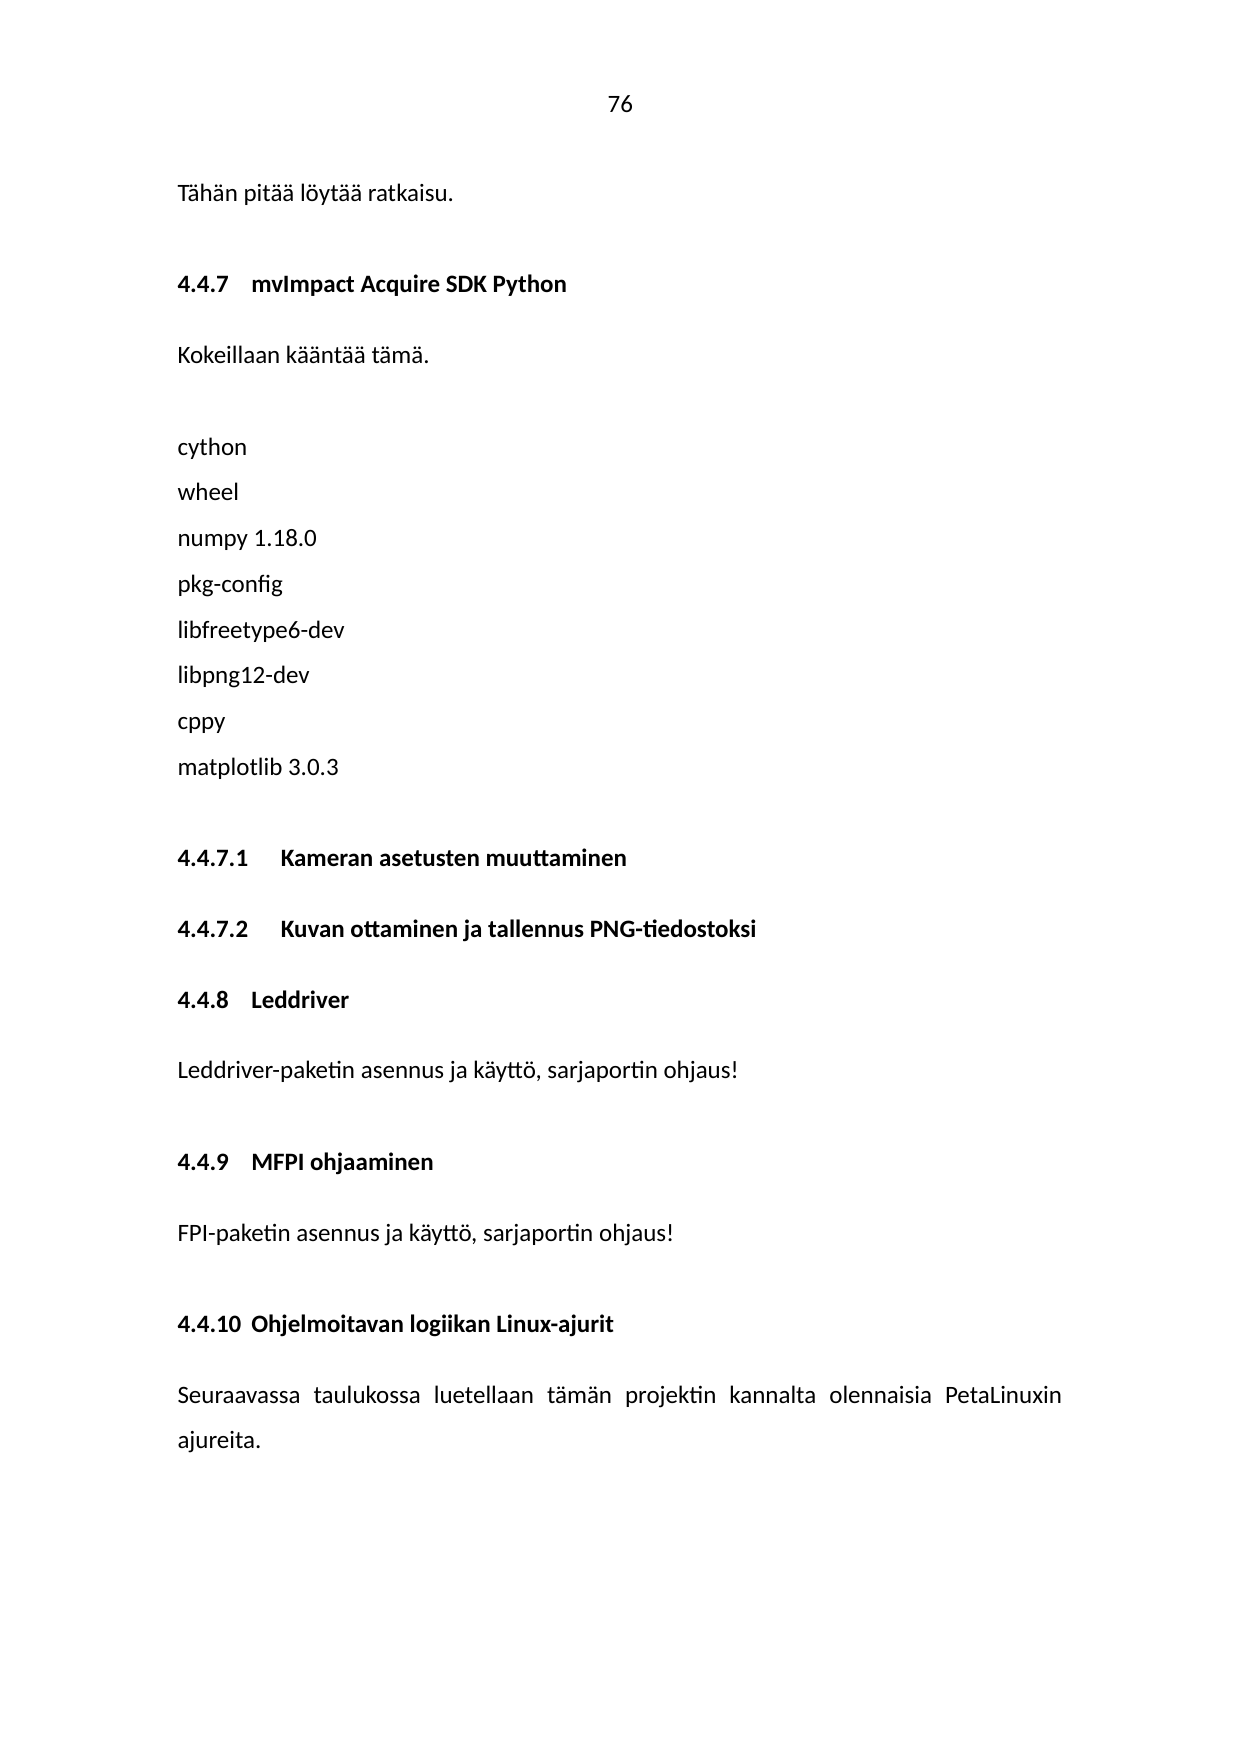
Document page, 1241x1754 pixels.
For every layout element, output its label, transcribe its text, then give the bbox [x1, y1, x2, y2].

text Kokeillaan kääntää tämä. [177, 339, 1063, 370]
subtitle Ohjelmoitavan logiikan Linux-ajurit [177, 1308, 1063, 1339]
text Tähän pitää löytää ratkaisu. [177, 177, 1063, 208]
text pkg-config [177, 568, 1063, 598]
text matplotlib 3.0.3 [177, 751, 1063, 781]
text Leddriver-paketin asennus ja käyttö, sarjaportin ohjaus! [177, 1054, 1063, 1085]
subtitle MFPI ohjaaminen [177, 1146, 1063, 1177]
subtitle Leddriver [177, 984, 1063, 1014]
subtitle mvImpact Acquire SDK Python [177, 269, 1063, 299]
text cppy [177, 705, 1063, 736]
text libpng12-dev [177, 659, 1063, 690]
subtitle Kameran asetusten muuttaminen [177, 842, 1063, 873]
text Seuraavassa taulukossa luetellaan tämän projektin kannalta olennaisia PetaLinuxin ajureita. [177, 1379, 1063, 1455]
text numpy 1.18.0 [177, 522, 1063, 553]
subtitle Kuvan ottaminen ja tallennus PNG-tiedostoksi [177, 913, 1063, 944]
text wheel [177, 477, 1063, 507]
text libfreetype6-dev [177, 614, 1063, 644]
text FPI-paketin asennus ja käyttö, sarjaportin ohjaus! [177, 1217, 1063, 1247]
text cython [177, 431, 1063, 461]
